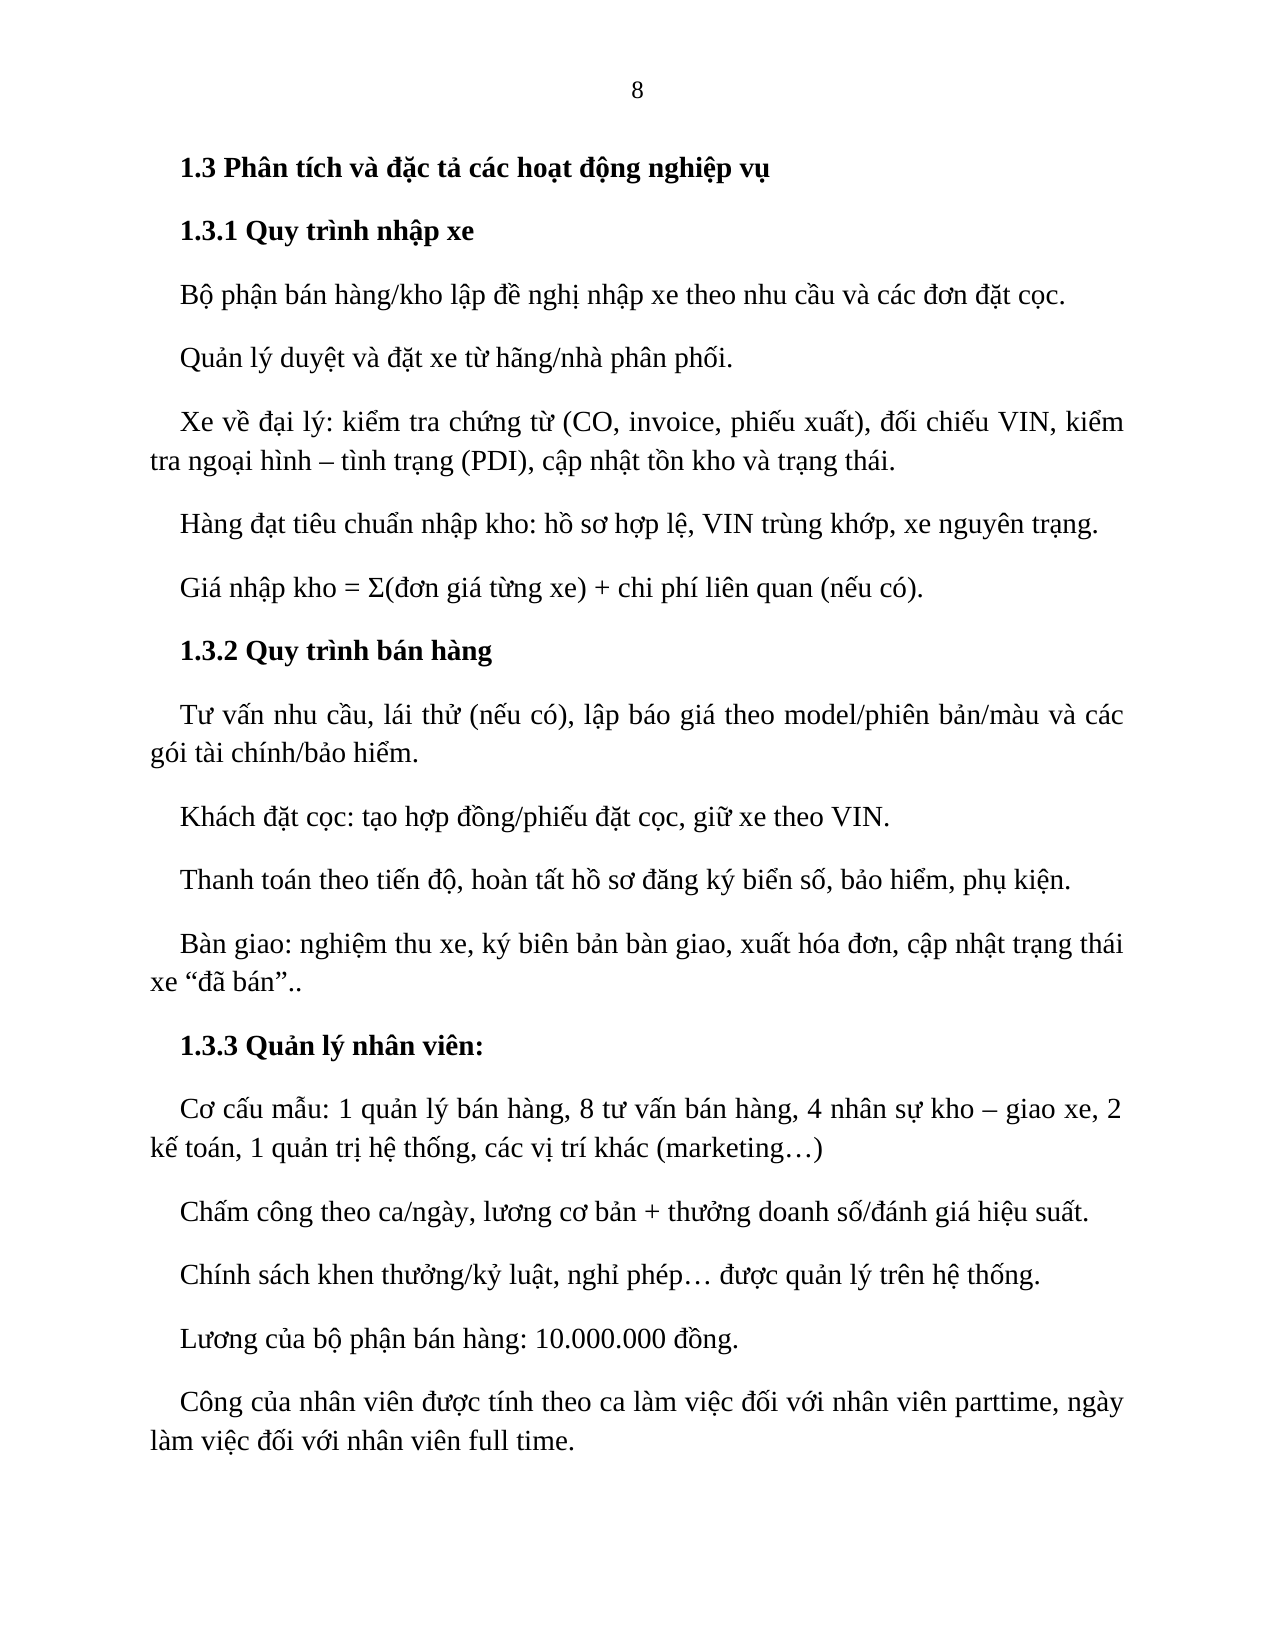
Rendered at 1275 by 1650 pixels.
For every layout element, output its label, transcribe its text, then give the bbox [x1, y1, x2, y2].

text Cơ cấu mẫu: 1 quản lý bán hàng, 8 tư vấn bán hàng, 4 nhân sự kho – giao xe, 2 kế toán, 1 quản trị hệ thống, các vị trí khác (marketing…) [150, 1092, 1125, 1164]
text Khách đặt cọc: tạo hợp đồng/phiếu đặt cọc, giữ xe theo VIN. [150, 799, 1125, 832]
text Xe về đại lý: kiểm tra chứng từ (CO, invoice, phiếu xuất), đối chiếu VIN, kiểm tra ngoại hình – tình trạng (PDI), cập nhật tồn kho và trạng thái. [150, 404, 1125, 476]
text Bàn giao: nghiệm thu xe, ký biên bản bàn giao, xuất hóa đơn, cập nhật trạng thái xe “đã bán”.. [150, 926, 1125, 998]
text 1.3 Phân tích và đặc tả các hoạt động nghiệp vụ [150, 150, 1125, 183]
text Thanh toán theo tiến độ, hoàn tất hồ sơ đăng ký biển số, bảo hiểm, phụ kiện. [150, 862, 1125, 896]
text Chính sách khen thưởng/kỷ luật, nghỉ phép… được quản lý trên hệ thống. [150, 1257, 1125, 1291]
text Quản lý duyệt và đặt xe từ hãng/nhà phân phối. [150, 341, 1125, 374]
text 1.3.2 Quy trình bán hàng [150, 633, 1125, 667]
text 1.3.3 Quản lý nhân viên: [150, 1028, 1125, 1062]
text Chấm công theo ca/ngày, lương cơ bản + thưởng doanh số/đánh giá hiệu suất. [150, 1194, 1125, 1227]
text 1.3.1 Quy trình nhập xe [150, 213, 1125, 247]
text Giá nhập kho = Σ(đơn giá từng xe) + chi phí liên quan (nếu có). [150, 570, 1125, 603]
text Hàng đạt tiêu chuẩn nhập kho: hồ sơ hợp lệ, VIN trùng khớp, xe nguyên trạng. [150, 506, 1125, 540]
text Công của nhân viên được tính theo ca làm việc đối với nhân viên parttime, ngày làm việc đối với nhân viên full time. [150, 1384, 1125, 1456]
text Lương của bộ phận bán hàng: 10.000.000 đồng. [150, 1321, 1125, 1354]
text Bộ phận bán hàng/kho lập đề nghị nhập xe theo nhu cầu và các đơn đặt cọc. [150, 277, 1125, 311]
text Tư vấn nhu cầu, lái thử (nếu có), lập báo giá theo model/phiên bản/màu và các gói tài chính/bảo hiểm. [150, 697, 1125, 769]
